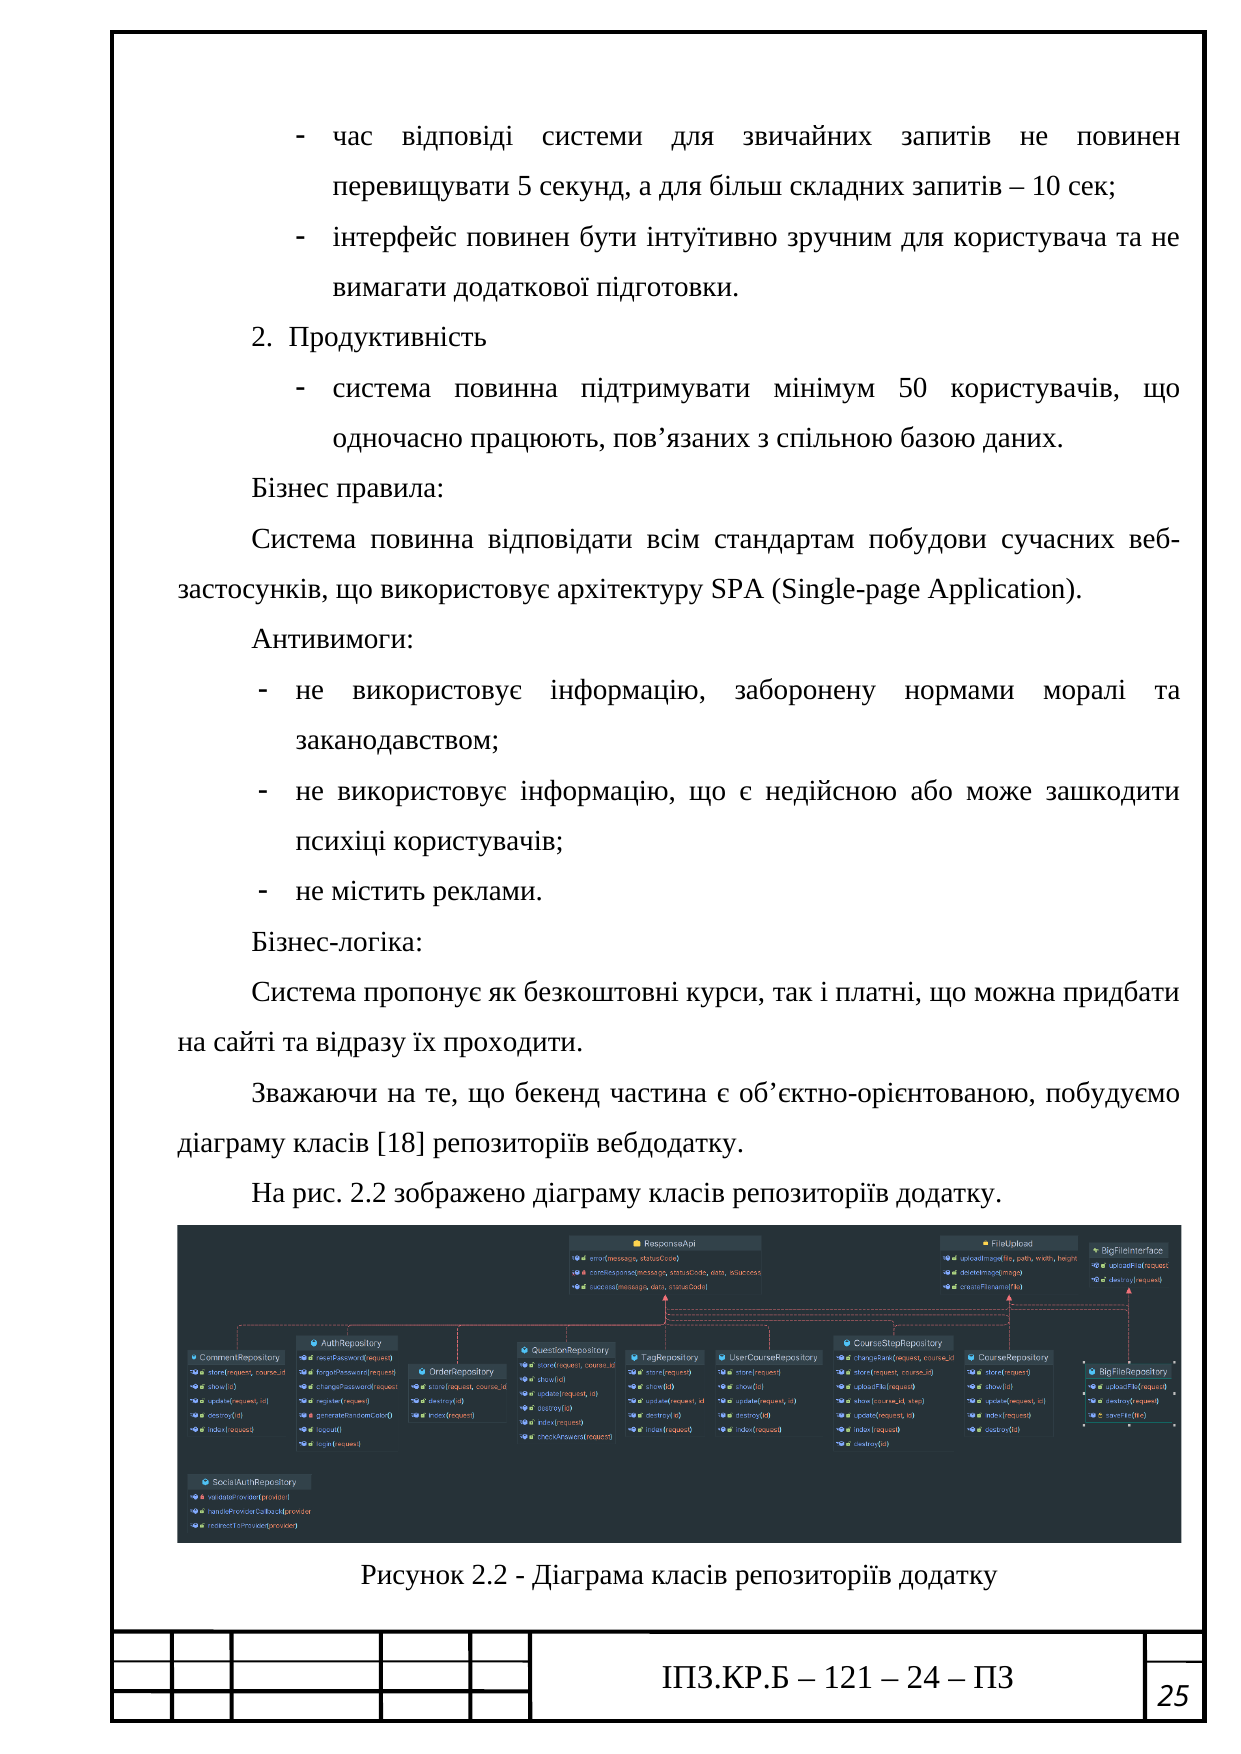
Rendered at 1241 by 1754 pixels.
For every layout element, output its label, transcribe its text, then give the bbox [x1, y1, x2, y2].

list час відповіді системи для звичайних запитів не повинен перевищувати 5 секунд, а для більш складних запитів – 10 сек; [295, 118, 1181, 202]
list Продуктивність [251, 319, 1181, 353]
list Бізнес правила: [177, 471, 1181, 504]
list інтерфейс повинен бути інтуїтивно зручним для користувача та не вимагати додаткової підготовки. [295, 219, 1181, 303]
list не містить реклами. [258, 873, 1181, 907]
list не використовує інформацію, що є недійсною або може зашкодити психіці користувачів; [258, 773, 1181, 857]
list не використовує інформацію, заборонену нормами моралі та заканодавством; [258, 672, 1181, 756]
list Зважаючи на те, що бекенд частина є об’єктно-орієнтованою, побудуємо діаграму класів [18] репозиторіїв вебдодатку. [177, 1075, 1181, 1158]
list Система пропонує як безкоштовні курси, так і платні, що можна придбати на сайті та відразу їх проходити. [177, 974, 1181, 1058]
list Бізнес-логіка: [177, 924, 1181, 957]
list Антивимоги: [177, 622, 1181, 655]
picture [177, 1225, 1182, 1543]
list На рис. 2.2 зображено діаграму класів репозиторіїв додатку. [177, 1175, 1181, 1209]
list Система повинна відповідати всім стандартам побудови сучасних веб-застосунків, що використовує архітектуру SPA (Single-page Application). [177, 521, 1181, 605]
list Рисунок 2.2 - Діаграма класів репозиторіїв додатку [177, 1557, 1181, 1591]
list система повинна підтримувати мінімум 50 користувачів, що одночасно працюють, пов’язаних з спільною базою даних. [295, 370, 1181, 454]
